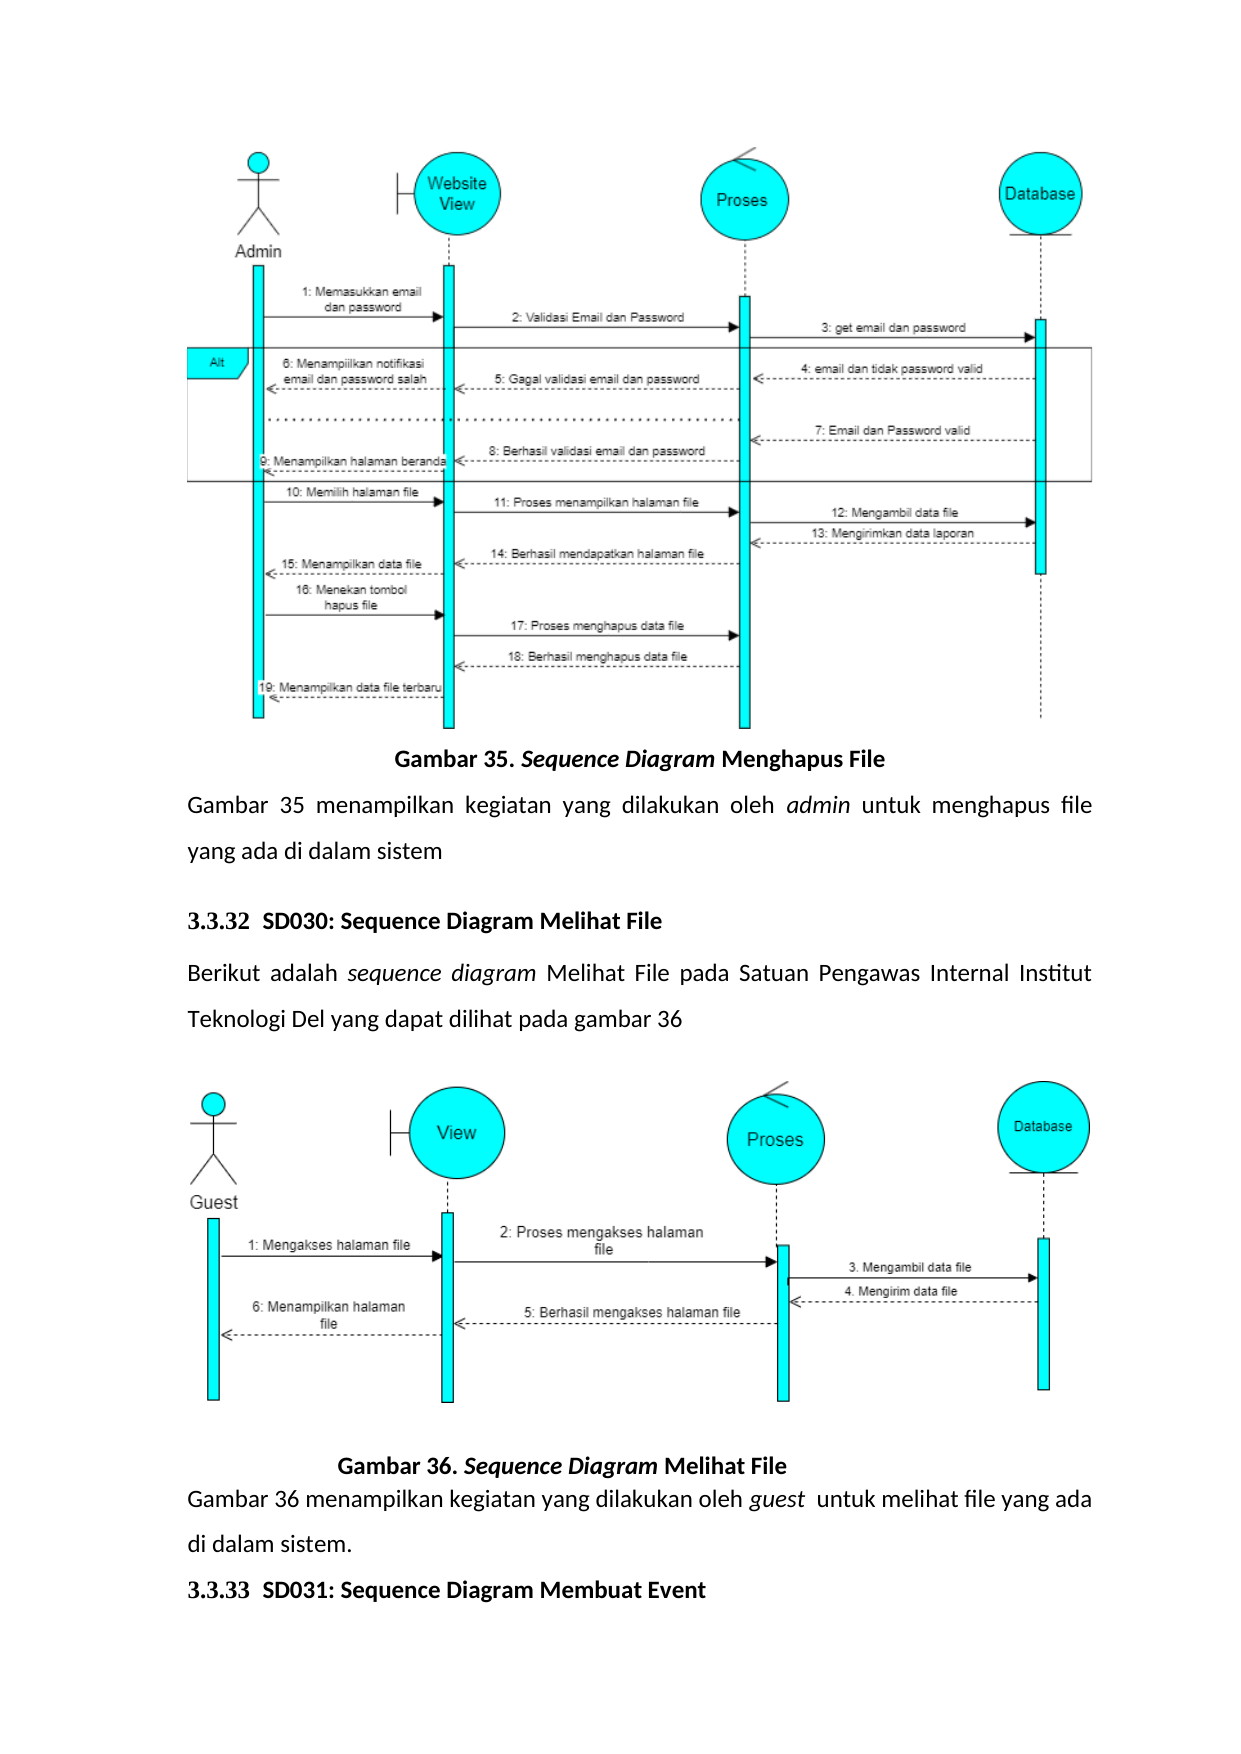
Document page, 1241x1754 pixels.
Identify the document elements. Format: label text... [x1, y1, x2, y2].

text Berikut adalah sequence diagram Melihat File pada Satuan Pengawas Internal Institut Teknologi Del yang dapat dilihat pada gambar 36 [187, 957, 1092, 1034]
text Gambar 36. Sequence Diagram Melihat File [262, 1450, 1092, 1481]
picture [187, 147, 1093, 729]
list SD031: Sequence Diagram Membuat Event [187, 1574, 1092, 1605]
text Gambar 35 menampilkan kegiatan yang dilakukan oleh admin untuk menghapus file yang ada di dalam sistem [187, 789, 1092, 865]
text Gambar 35. Sequence Diagram Menghapus File [187, 743, 1092, 774]
text Gambar 36 menampilkan kegiatan yang dilakukan oleh guest untuk melihat file yang ada di dalam sistem. [187, 1483, 1092, 1559]
picture [189, 1081, 1090, 1403]
subtitle SD030: Sequence Diagram Melihat File [187, 906, 1092, 936]
